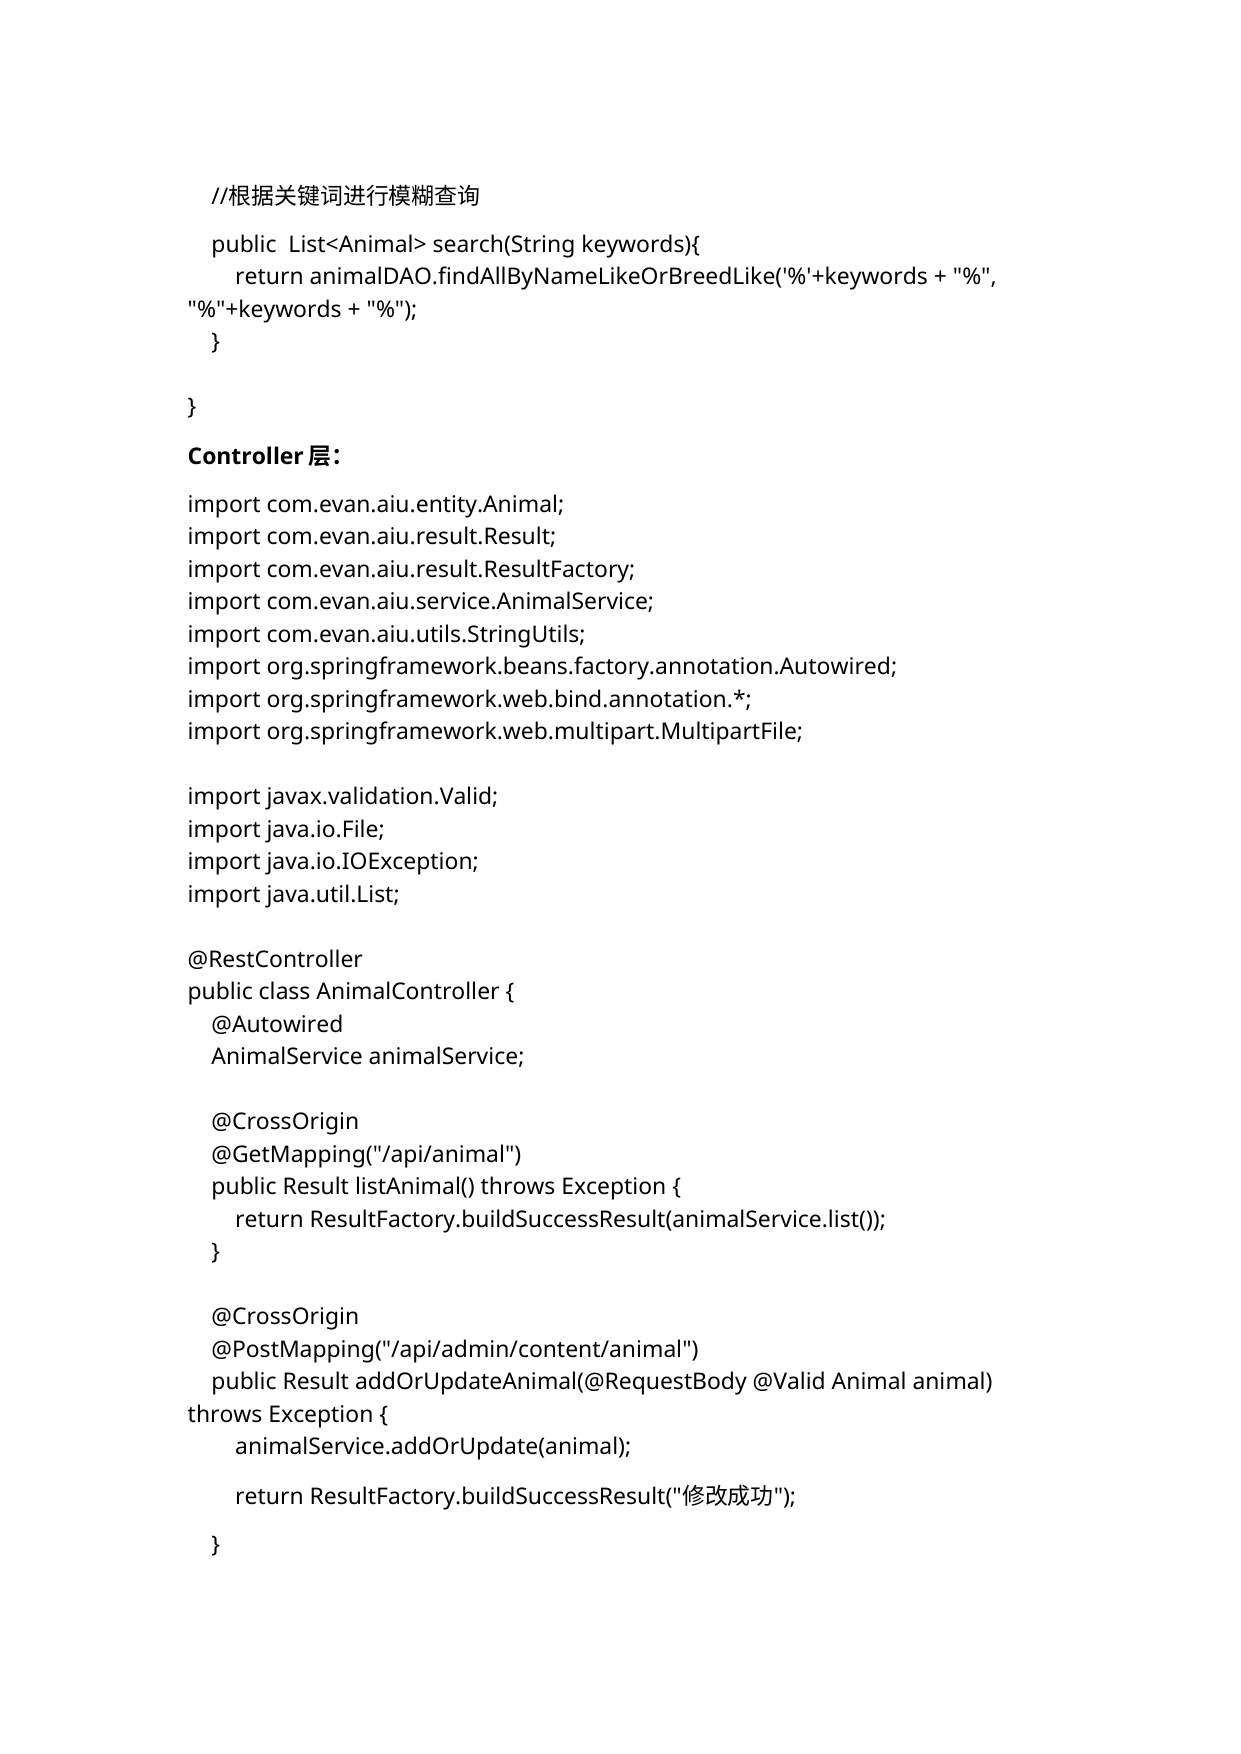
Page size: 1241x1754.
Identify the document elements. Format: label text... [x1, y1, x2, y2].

text public List<Animal> search(String keywords){ [187, 227, 1053, 259]
text return ResultFactory.buildSuccessResult("修改成功"); [187, 1462, 1053, 1527]
text import com.evan.aiu.result.Result; [187, 519, 1053, 552]
text import com.evan.aiu.result.ResultFactory; [187, 552, 1053, 584]
text import org.springframework.web.bind.annotation.*; [187, 682, 1053, 714]
text } [187, 389, 1053, 422]
text public Result addOrUpdateAnimal(@RequestBody @Valid Animal animal) throws Exception { [187, 1364, 1053, 1429]
text import com.evan.aiu.utils.StringUtils; [187, 617, 1053, 649]
text } [187, 324, 1053, 357]
text //根据关键词进行模糊查询 [187, 162, 1053, 227]
text return animalDAO.findAllByNameLikeOrBreedLike('%'+keywords + "%", "%"+keywords + "%"); [187, 259, 1053, 324]
text @GetMapping("/api/animal") [187, 1137, 1053, 1169]
text @CrossOrigin [187, 1299, 1053, 1332]
text AnimalService animalService; [187, 1039, 1053, 1072]
text import java.io.IOException; [187, 844, 1053, 877]
text import javax.validation.Valid; [187, 779, 1053, 812]
text import java.util.List; [187, 877, 1053, 909]
text import java.io.File; [187, 812, 1053, 844]
text import org.springframework.web.multipart.MultipartFile; [187, 714, 1053, 747]
text import org.springframework.beans.factory.annotation.Autowired; [187, 649, 1053, 682]
text @Autowired [187, 1007, 1053, 1039]
text public class AnimalController { [187, 974, 1053, 1007]
text } [187, 1527, 1053, 1559]
text Controller层： [187, 422, 1053, 487]
text } [187, 1234, 1053, 1267]
text public Result listAnimal() throws Exception { [187, 1169, 1053, 1202]
text return ResultFactory.buildSuccessResult(animalService.list()); [187, 1202, 1053, 1234]
text import com.evan.aiu.service.AnimalService; [187, 584, 1053, 617]
text animalService.addOrUpdate(animal); [187, 1429, 1053, 1462]
text @PostMapping("/api/admin/content/animal") [187, 1332, 1053, 1364]
text @RestController [187, 942, 1053, 974]
text @CrossOrigin [187, 1104, 1053, 1137]
text import com.evan.aiu.entity.Animal; [187, 487, 1053, 519]
